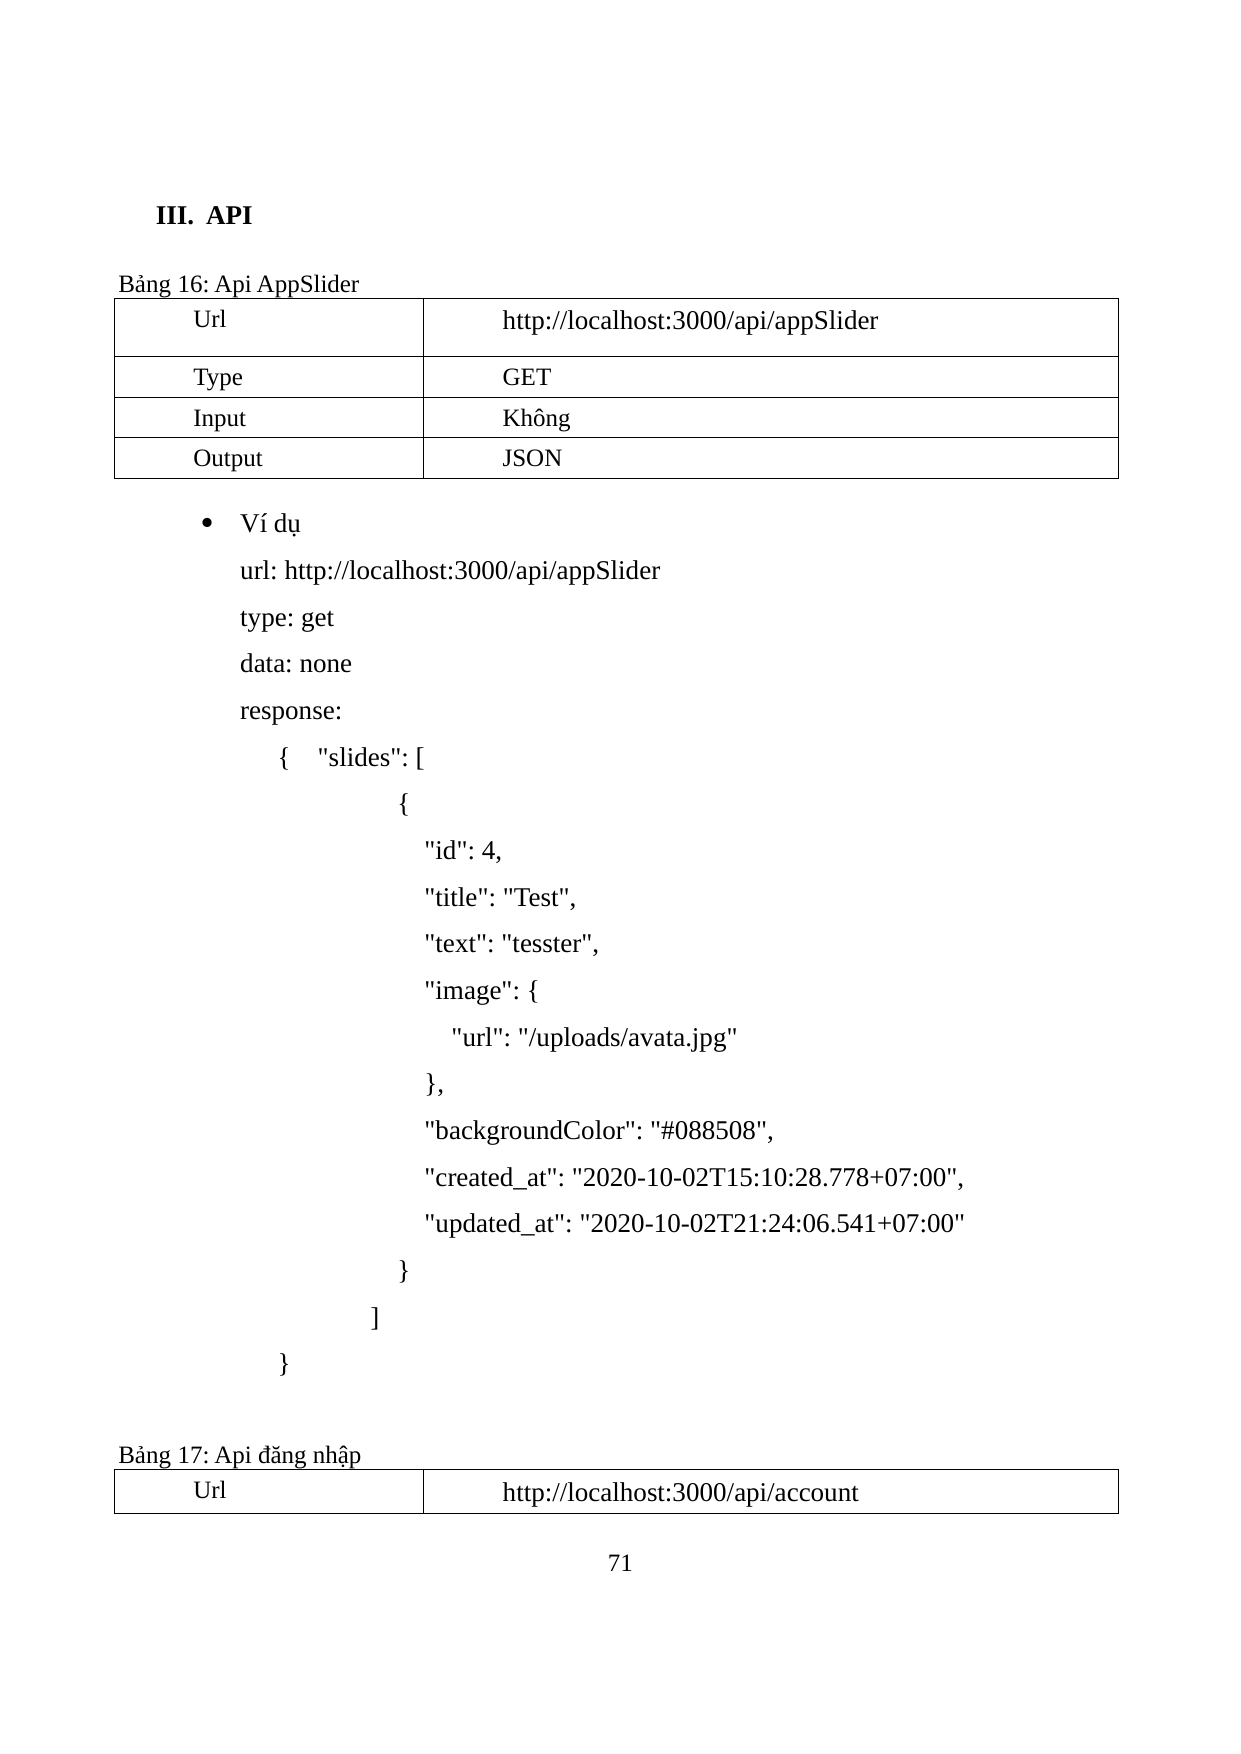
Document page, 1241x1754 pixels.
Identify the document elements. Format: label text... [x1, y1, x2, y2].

subtitle III. API [156, 199, 1122, 231]
table_cell GET [424, 357, 1118, 396]
table_cell Input [115, 398, 423, 437]
table_header Url [115, 1470, 423, 1512]
text }, [343, 1067, 1122, 1098]
text "id": 4, [343, 834, 1122, 865]
text } [277, 1347, 1122, 1378]
text "created_at": "2020-10-02T15:10:28.778+07:00", [343, 1161, 1122, 1192]
text "text": "tesster", [343, 927, 1122, 958]
text ] [343, 1301, 1122, 1332]
text "updated_at": "2020-10-02T21:24:06.541+07:00" [343, 1207, 1122, 1238]
text "title": "Test", [343, 881, 1122, 912]
table_header http://localhost:3000/api/appSlider [424, 299, 1118, 356]
table_header http://localhost:3000/api/account [424, 1470, 1118, 1512]
text { "slides": [ [277, 741, 1122, 772]
text "image": { [343, 974, 1122, 1005]
text "url": "/uploads/avata.jpg" [343, 1021, 1122, 1052]
text url: http://localhost:3000/api/appSlider [240, 554, 1122, 585]
text "backgroundColor": "#088508", [343, 1114, 1122, 1145]
text { [343, 787, 1122, 818]
text Bảng 17: Api đăng nhập [118, 1441, 1122, 1469]
table_cell Không [424, 398, 1118, 437]
table_header Url [115, 299, 423, 356]
list Ví dụ [202, 507, 1122, 538]
text type: get [240, 601, 1122, 632]
text response: [240, 694, 1122, 725]
table_cell JSON [424, 438, 1118, 478]
text data: none [240, 647, 1122, 678]
text Bảng 16: Api AppSlider [118, 269, 1122, 298]
text } [343, 1254, 1122, 1285]
table_cell Type [115, 357, 423, 396]
table_cell Output [115, 438, 423, 478]
